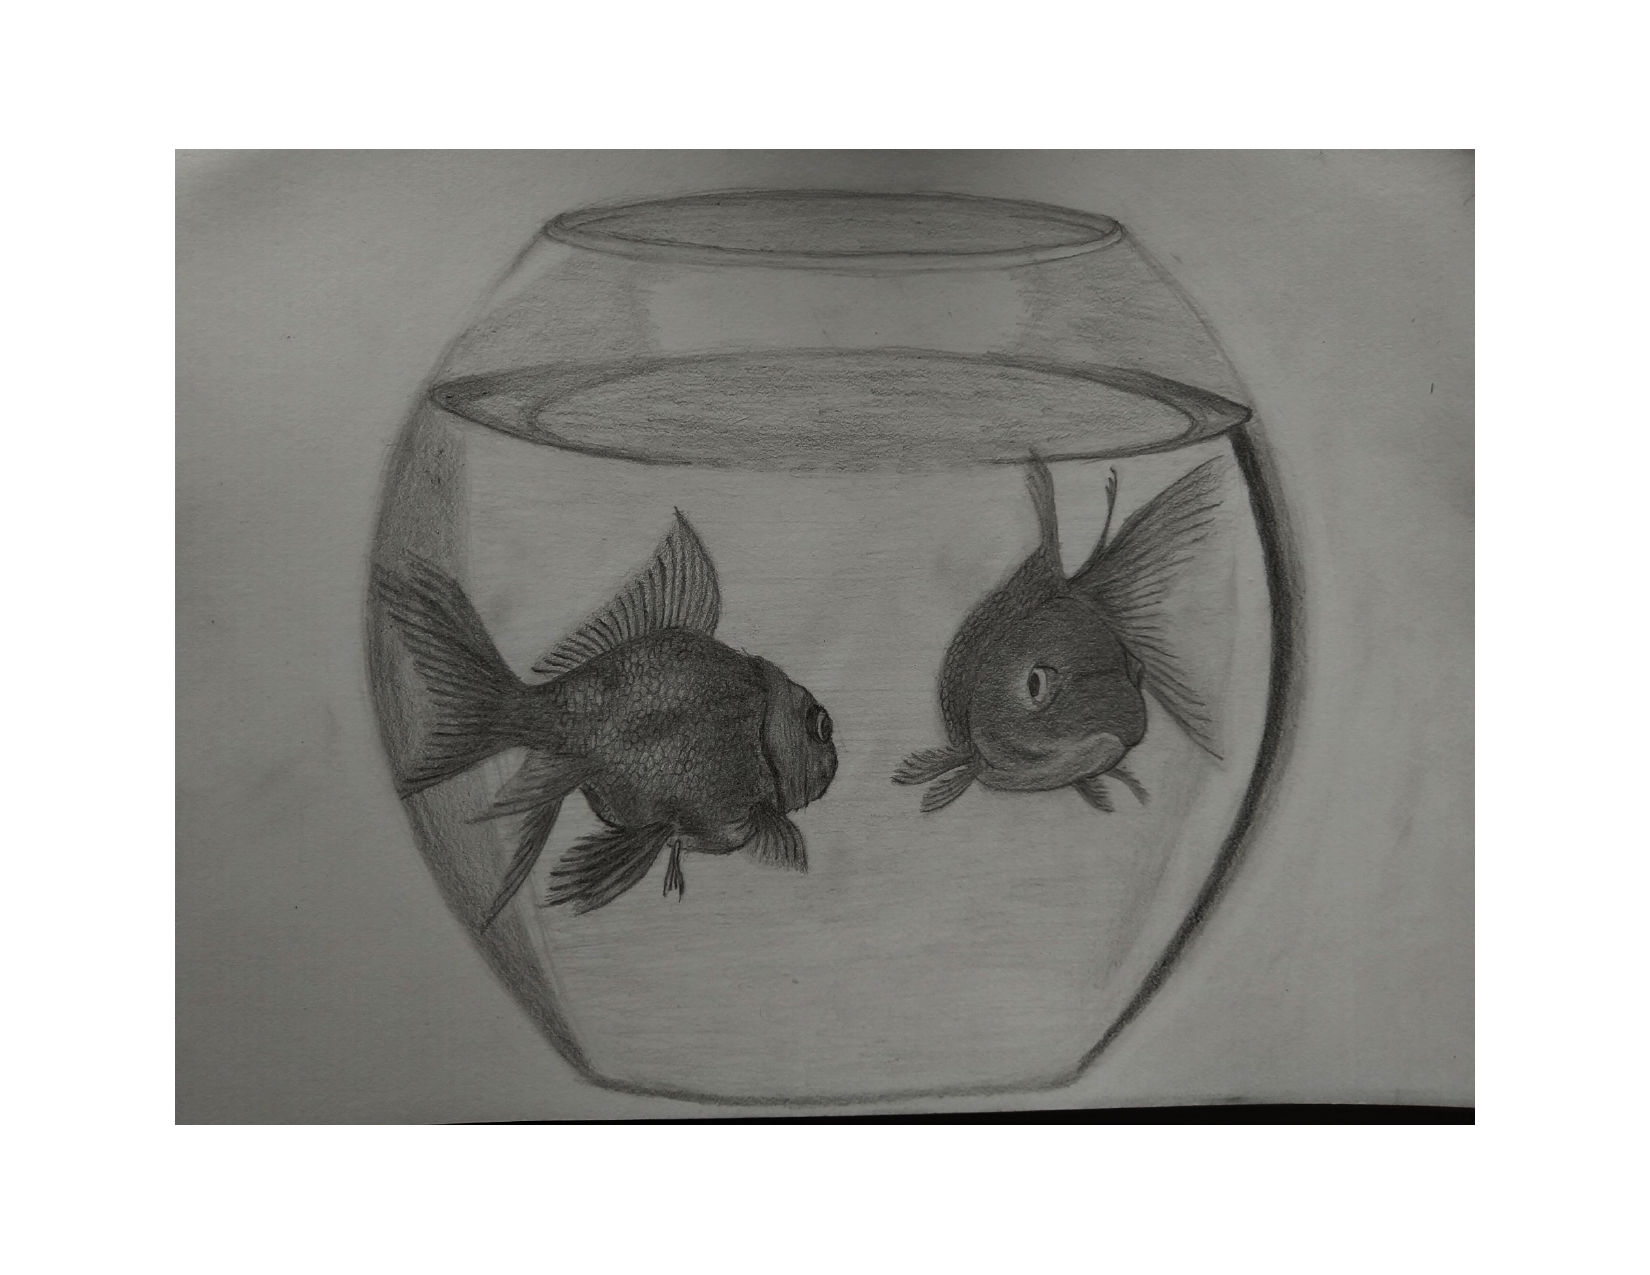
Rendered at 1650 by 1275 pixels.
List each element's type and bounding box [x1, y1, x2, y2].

picture [175, 149, 1475, 1125]
